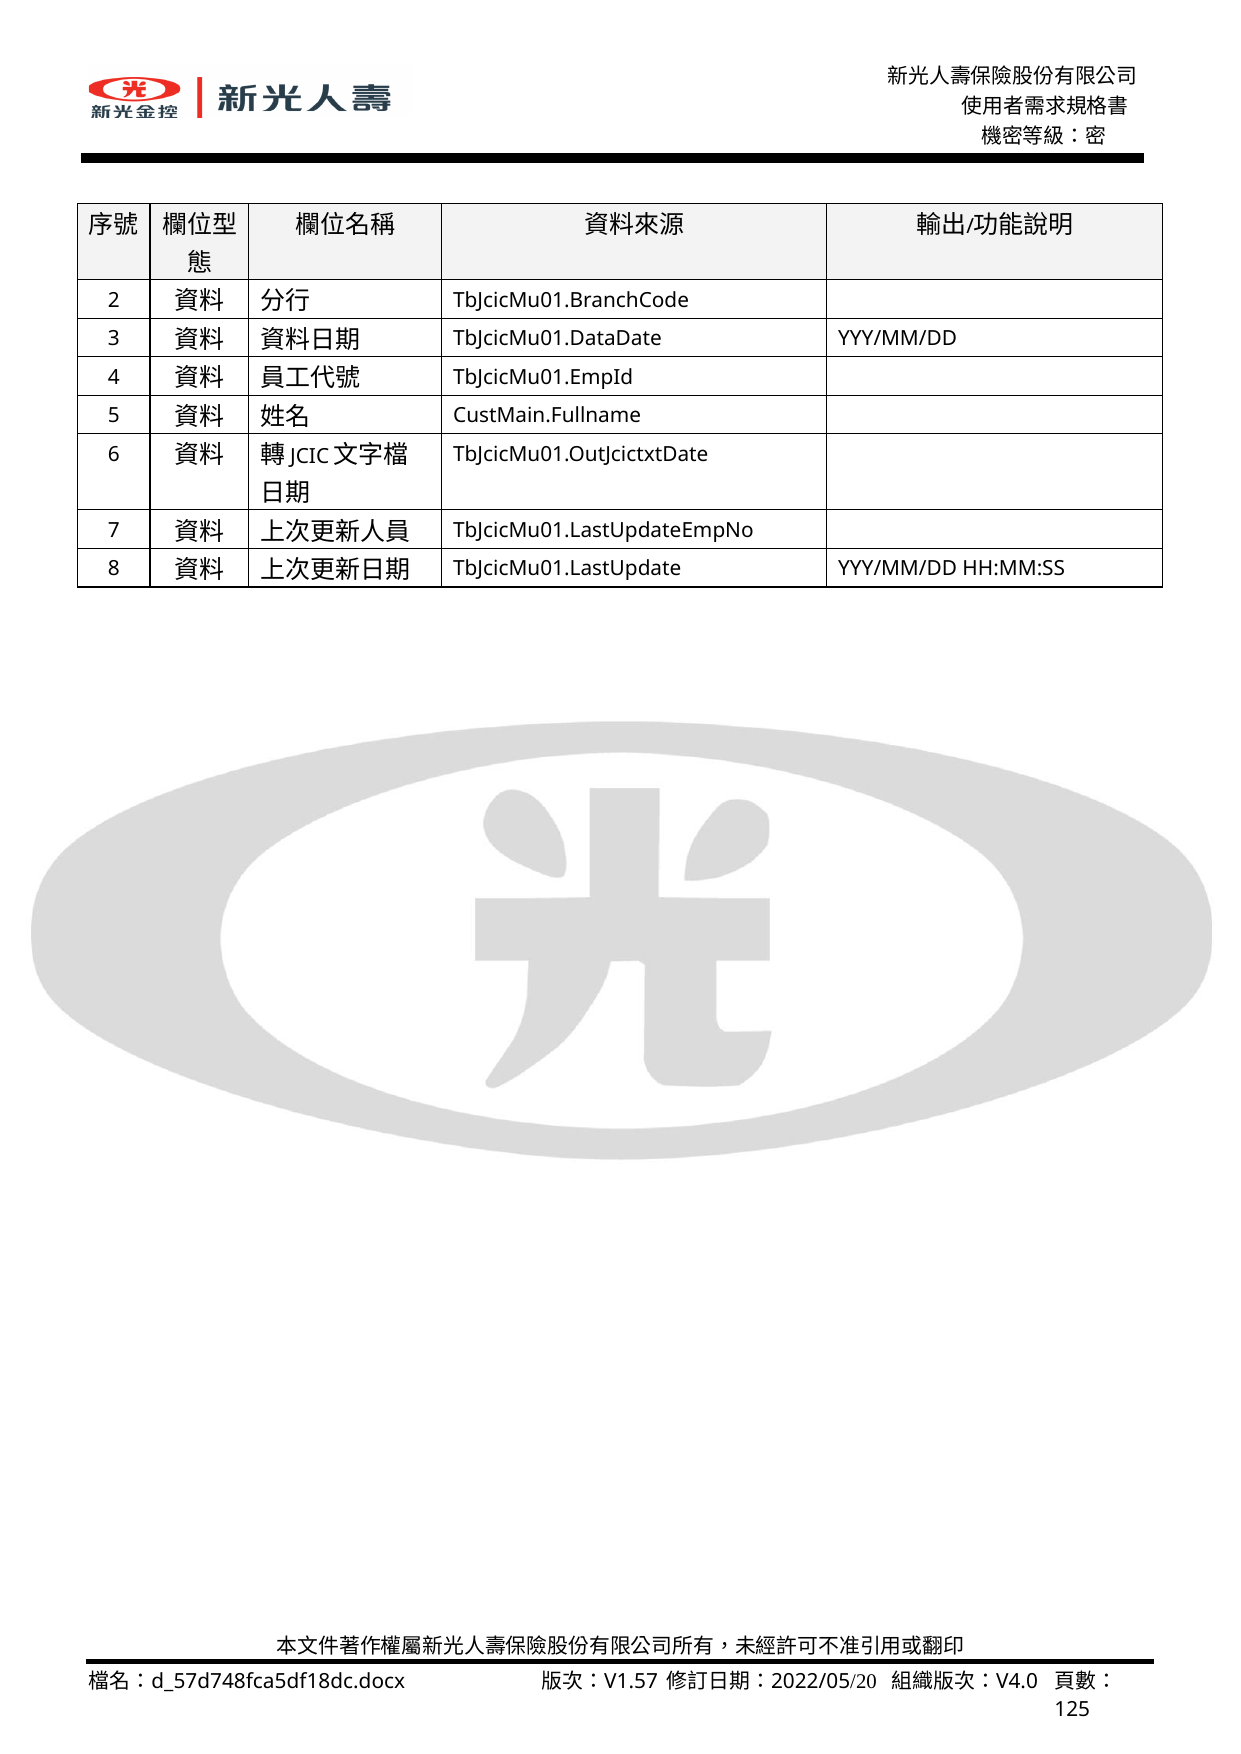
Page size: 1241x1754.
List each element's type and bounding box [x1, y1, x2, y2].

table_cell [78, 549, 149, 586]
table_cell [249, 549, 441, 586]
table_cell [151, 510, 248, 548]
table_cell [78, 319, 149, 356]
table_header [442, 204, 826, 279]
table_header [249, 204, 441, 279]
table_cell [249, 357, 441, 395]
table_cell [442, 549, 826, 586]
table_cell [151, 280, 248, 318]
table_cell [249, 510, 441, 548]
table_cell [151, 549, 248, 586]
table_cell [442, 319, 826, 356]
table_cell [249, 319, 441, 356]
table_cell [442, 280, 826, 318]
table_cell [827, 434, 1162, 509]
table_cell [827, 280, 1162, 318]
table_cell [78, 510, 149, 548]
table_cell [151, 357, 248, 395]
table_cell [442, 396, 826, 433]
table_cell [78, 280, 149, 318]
picture [88, 61, 414, 118]
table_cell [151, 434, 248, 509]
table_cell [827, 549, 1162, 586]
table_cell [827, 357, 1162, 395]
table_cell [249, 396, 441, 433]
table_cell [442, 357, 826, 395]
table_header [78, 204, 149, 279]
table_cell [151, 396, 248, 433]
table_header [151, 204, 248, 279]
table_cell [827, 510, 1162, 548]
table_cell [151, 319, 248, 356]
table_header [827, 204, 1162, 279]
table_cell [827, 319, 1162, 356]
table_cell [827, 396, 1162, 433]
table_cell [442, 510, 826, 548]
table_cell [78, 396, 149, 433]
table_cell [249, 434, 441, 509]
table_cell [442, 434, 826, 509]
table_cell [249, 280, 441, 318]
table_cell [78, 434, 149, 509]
picture [25, 713, 1215, 1166]
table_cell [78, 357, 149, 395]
